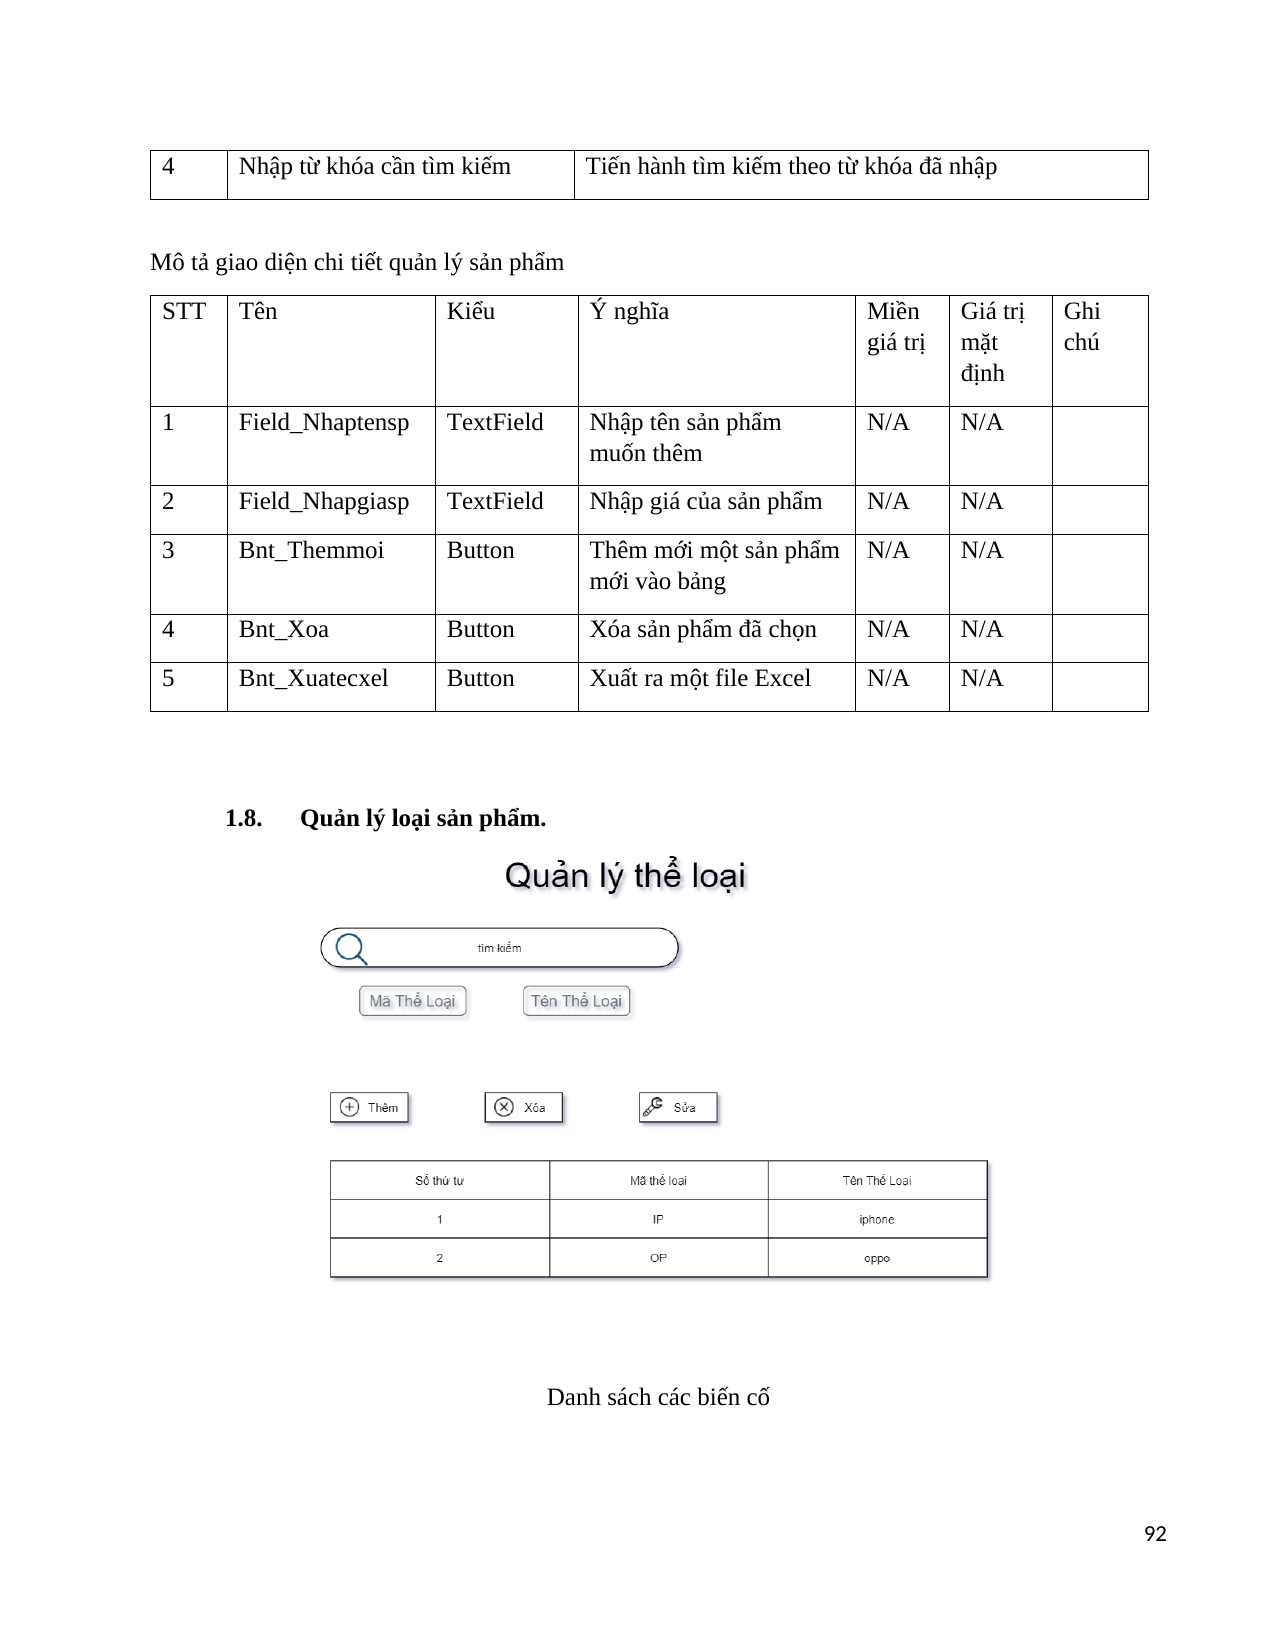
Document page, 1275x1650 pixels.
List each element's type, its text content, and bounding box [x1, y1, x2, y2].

table_cell Button [436, 663, 578, 711]
table_cell 1 [151, 407, 227, 485]
table_cell Nhập giá của sản phẩm [579, 486, 855, 534]
table_cell N/A [950, 486, 1052, 534]
list Quản lý loại sản phẩm. [225, 803, 1167, 832]
text Danh sách các biến cố [150, 1382, 1167, 1411]
table_cell Button [436, 615, 578, 662]
table_cell Field_Nhaptensp [228, 407, 435, 485]
picture [300, 846, 1019, 1309]
table_header Miền giá trị [856, 296, 949, 406]
table_cell [1053, 615, 1148, 662]
table_cell N/A [856, 615, 949, 662]
table_cell Bnt_Xuatecxel [228, 663, 435, 711]
table_cell N/A [950, 615, 1052, 662]
table_cell 4 [151, 615, 227, 662]
table_cell [1053, 407, 1148, 485]
table_header Giá trị mặt định [950, 296, 1052, 406]
table_cell TextField [436, 407, 578, 485]
table_cell Button [436, 535, 578, 613]
table_cell N/A [950, 663, 1052, 711]
table_cell Field_Nhapgiasp [228, 486, 435, 534]
table_cell N/A [856, 535, 949, 613]
table_cell N/A [950, 535, 1052, 613]
table_cell 5 [151, 663, 227, 711]
table_cell N/A [856, 486, 949, 534]
table_cell [1053, 535, 1148, 613]
table_cell Xuất ra một file Excel [579, 663, 855, 711]
table_cell N/A [856, 663, 949, 711]
table_cell N/A [950, 407, 1052, 485]
text Mô tả giao diện chi tiết quản lý sản phẩm [150, 247, 1167, 276]
table_header STT [151, 296, 227, 406]
table_cell [1053, 663, 1148, 711]
table_header Tên [228, 296, 435, 406]
table_cell Xóa sản phẩm đã chọn [579, 615, 855, 662]
table_cell 2 [151, 486, 227, 534]
table_header Kiểu [436, 296, 578, 406]
table_cell Bnt_Xoa [228, 615, 435, 662]
table_cell 4 [151, 151, 227, 198]
table_cell [1053, 486, 1148, 534]
table_cell 3 [151, 535, 227, 613]
table_cell Nhập tên sản phẩm muốn thêm [579, 407, 855, 485]
table_cell Bnt_Themmoi [228, 535, 435, 613]
table_cell N/A [856, 407, 949, 485]
table_cell TextField [436, 486, 578, 534]
table_header Ý nghĩa [579, 296, 855, 406]
table_header Ghi chú [1053, 296, 1148, 406]
table_cell Nhập từ khóa cần tìm kiếm [228, 151, 574, 198]
table_cell Tiến hành tìm kiếm theo từ khóa đã nhập [575, 151, 1148, 198]
table_cell Thêm mới một sản phẩm mới vào bảng [579, 535, 855, 613]
